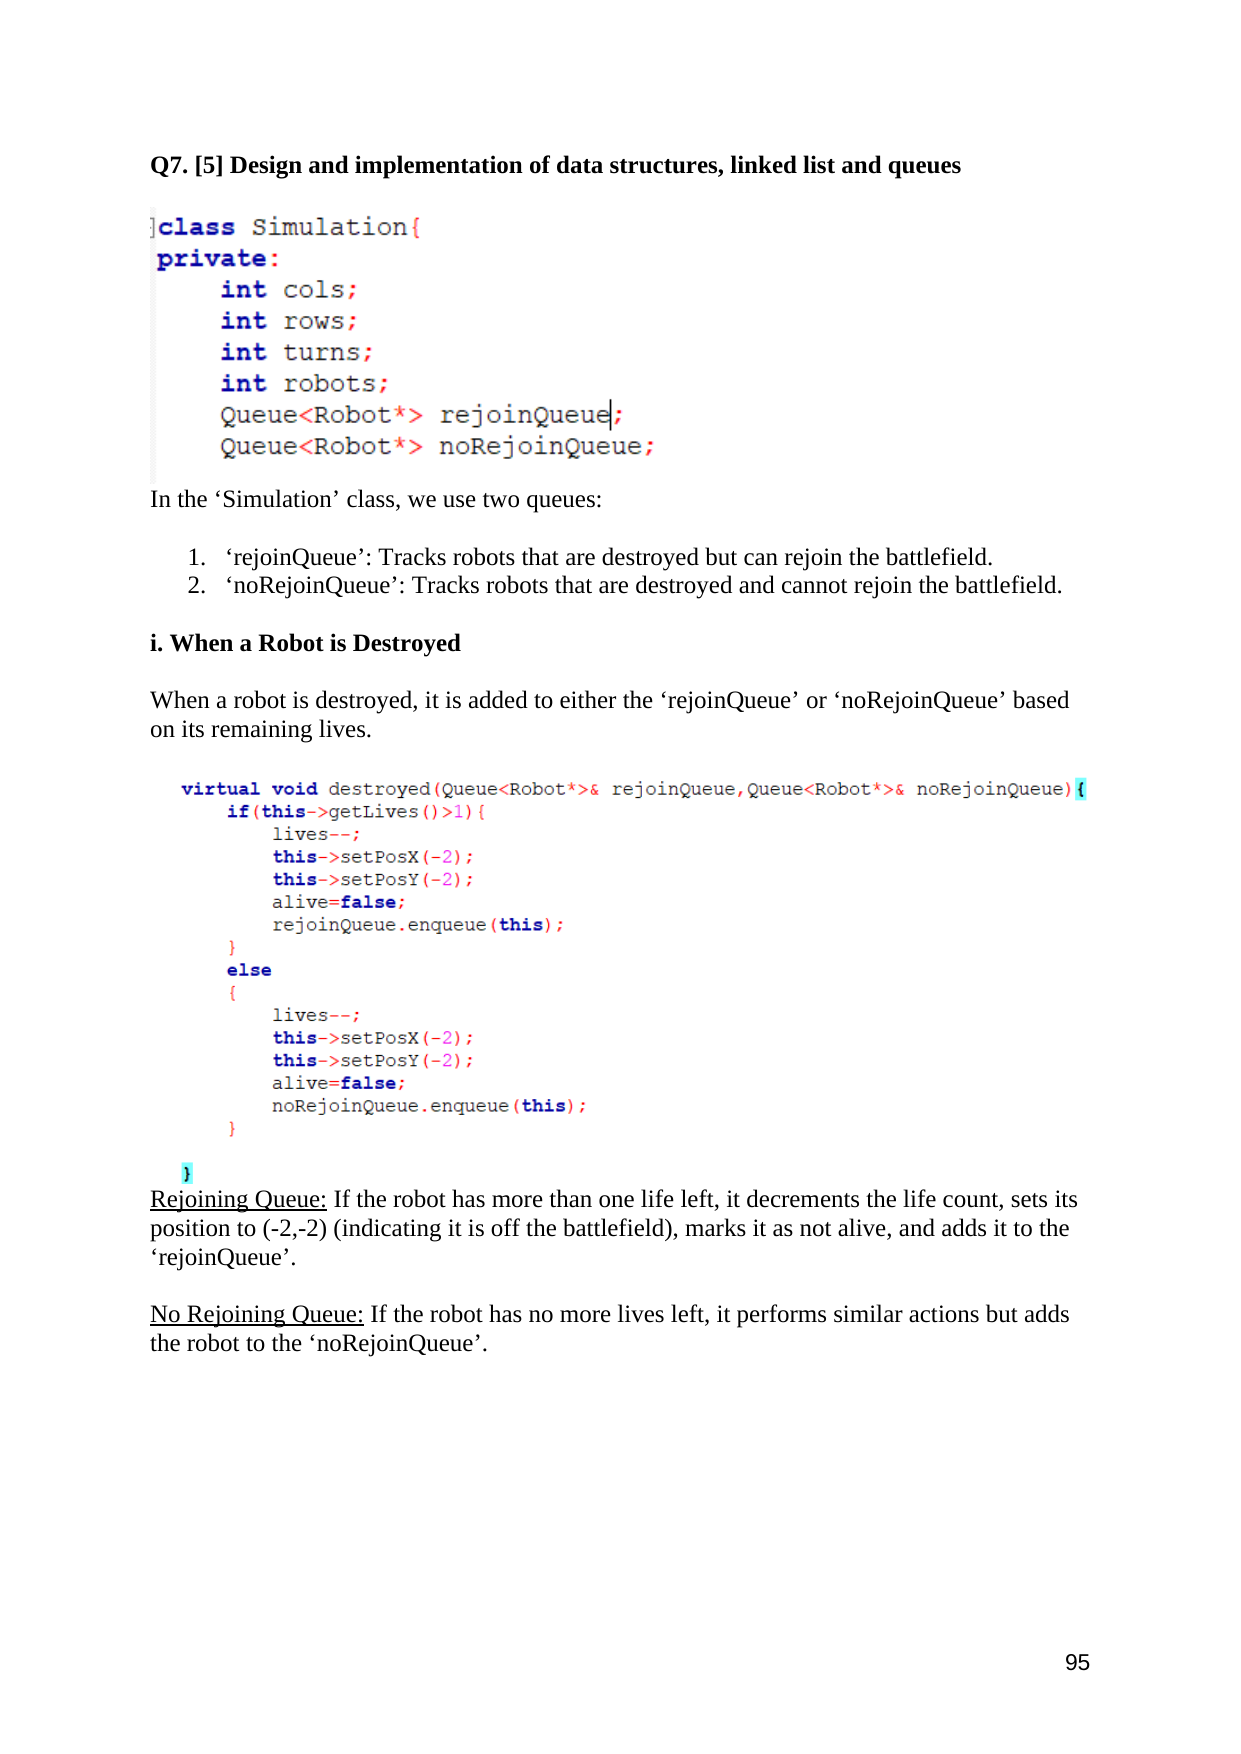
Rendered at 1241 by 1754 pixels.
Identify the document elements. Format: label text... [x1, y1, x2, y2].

text When a robot is destroyed, it is added to either the ‘rejoinQueue’ or ‘noRejoinQueue’ based on its remaining lives. [150, 685, 1090, 743]
picture [150, 771, 1091, 1184]
picture [150, 207, 682, 484]
list ‘noRejoinQueue’: Tracks robots that are destroyed and cannot rejoin the battlefield. [187, 570, 1090, 599]
text In the ‘Simulation’ class, we use two queues: [150, 484, 1090, 513]
text Rejoining Queue: If the robot has more than one life left, it decrements the life count, sets its position to (-2,-2) (indicating it is off the battlefield), marks it as not alive, and adds it to the ‘rejoinQueue’. [150, 1184, 1090, 1270]
text No Rejoining Queue: If the robot has no more lives left, it performs similar actions but adds the robot to the ‘noRejoinQueue’. [150, 1299, 1090, 1357]
text i. When a Robot is Destroyed [150, 628, 1090, 657]
list ‘rejoinQueue’: Tracks robots that are destroyed but can rejoin the battlefield. [187, 542, 1090, 570]
subtitle Q7. [5] Design and implementation of data structures, linked list and queues [150, 150, 1090, 179]
